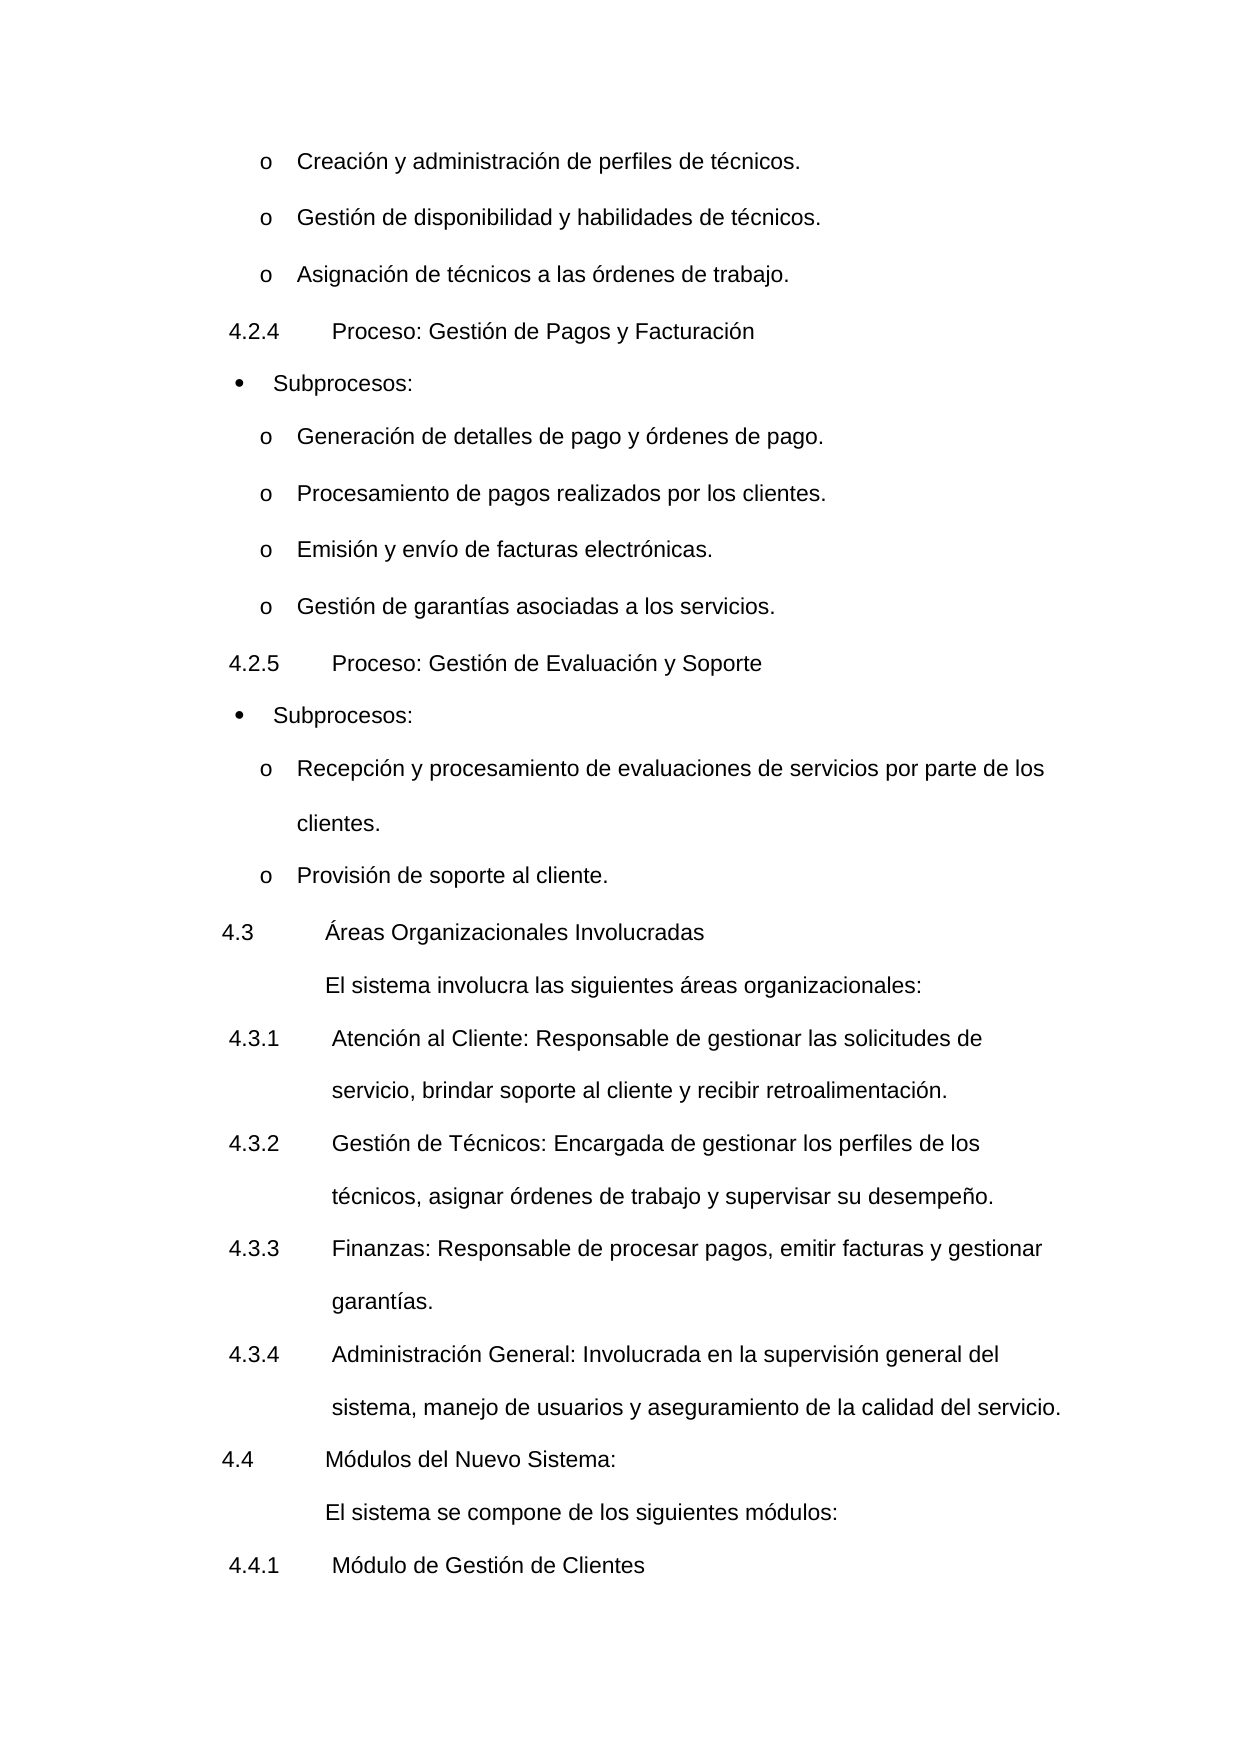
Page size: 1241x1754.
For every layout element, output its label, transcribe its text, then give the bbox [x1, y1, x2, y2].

list Módulo de Gestión de Clientes [228, 1552, 1063, 1578]
list Recepción y procesamiento de evaluaciones de servicios por parte de los clientes. [259, 755, 1063, 836]
list Proceso: Gestión de Evaluación y Soporte [228, 650, 1063, 676]
list Gestión de disponibilidad y habilidades de técnicos. [259, 204, 1063, 233]
list Administración General: Involucrada en la supervisión general del sistema, manejo de usuarios y aseguramiento de la calidad del servicio. [228, 1341, 1063, 1420]
list Áreas Organizacionales Involucradas El sistema involucra las siguientes áreas organizacionales: [222, 919, 1063, 998]
list Atención al Cliente: Responsable de gestionar las solicitudes de servicio, brindar soporte al cliente y recibir retroalimentación. [228, 1024, 1063, 1104]
list Gestión de Técnicos: Encargada de gestionar los perfiles de los técnicos, asignar órdenes de trabajo y supervisar su desempeño. [228, 1130, 1063, 1209]
list Finanzas: Responsable de procesar pagos, emitir facturas y gestionar garantías. [228, 1235, 1063, 1314]
list Subprocesos: [235, 370, 1063, 397]
list Subprocesos: [235, 702, 1063, 729]
list Asignación de técnicos a las órdenes de trabajo. [259, 261, 1063, 289]
list Provisión de soporte al cliente. [259, 862, 1063, 891]
list Creación y administración de perfiles de técnicos. [259, 148, 1063, 176]
list Emisión y envío de facturas electrónicas. [259, 536, 1063, 565]
list Gestión de garantías asociadas a los servicios. [259, 593, 1063, 621]
list Proceso: Gestión de Pagos y Facturación [228, 318, 1063, 344]
list Generación de detalles de pago y órdenes de pago. [259, 423, 1063, 451]
list Módulos del Nuevo Sistema: El sistema se compone de los siguientes módulos: [222, 1446, 1063, 1525]
list Procesamiento de pagos realizados por los clientes. [259, 480, 1063, 508]
